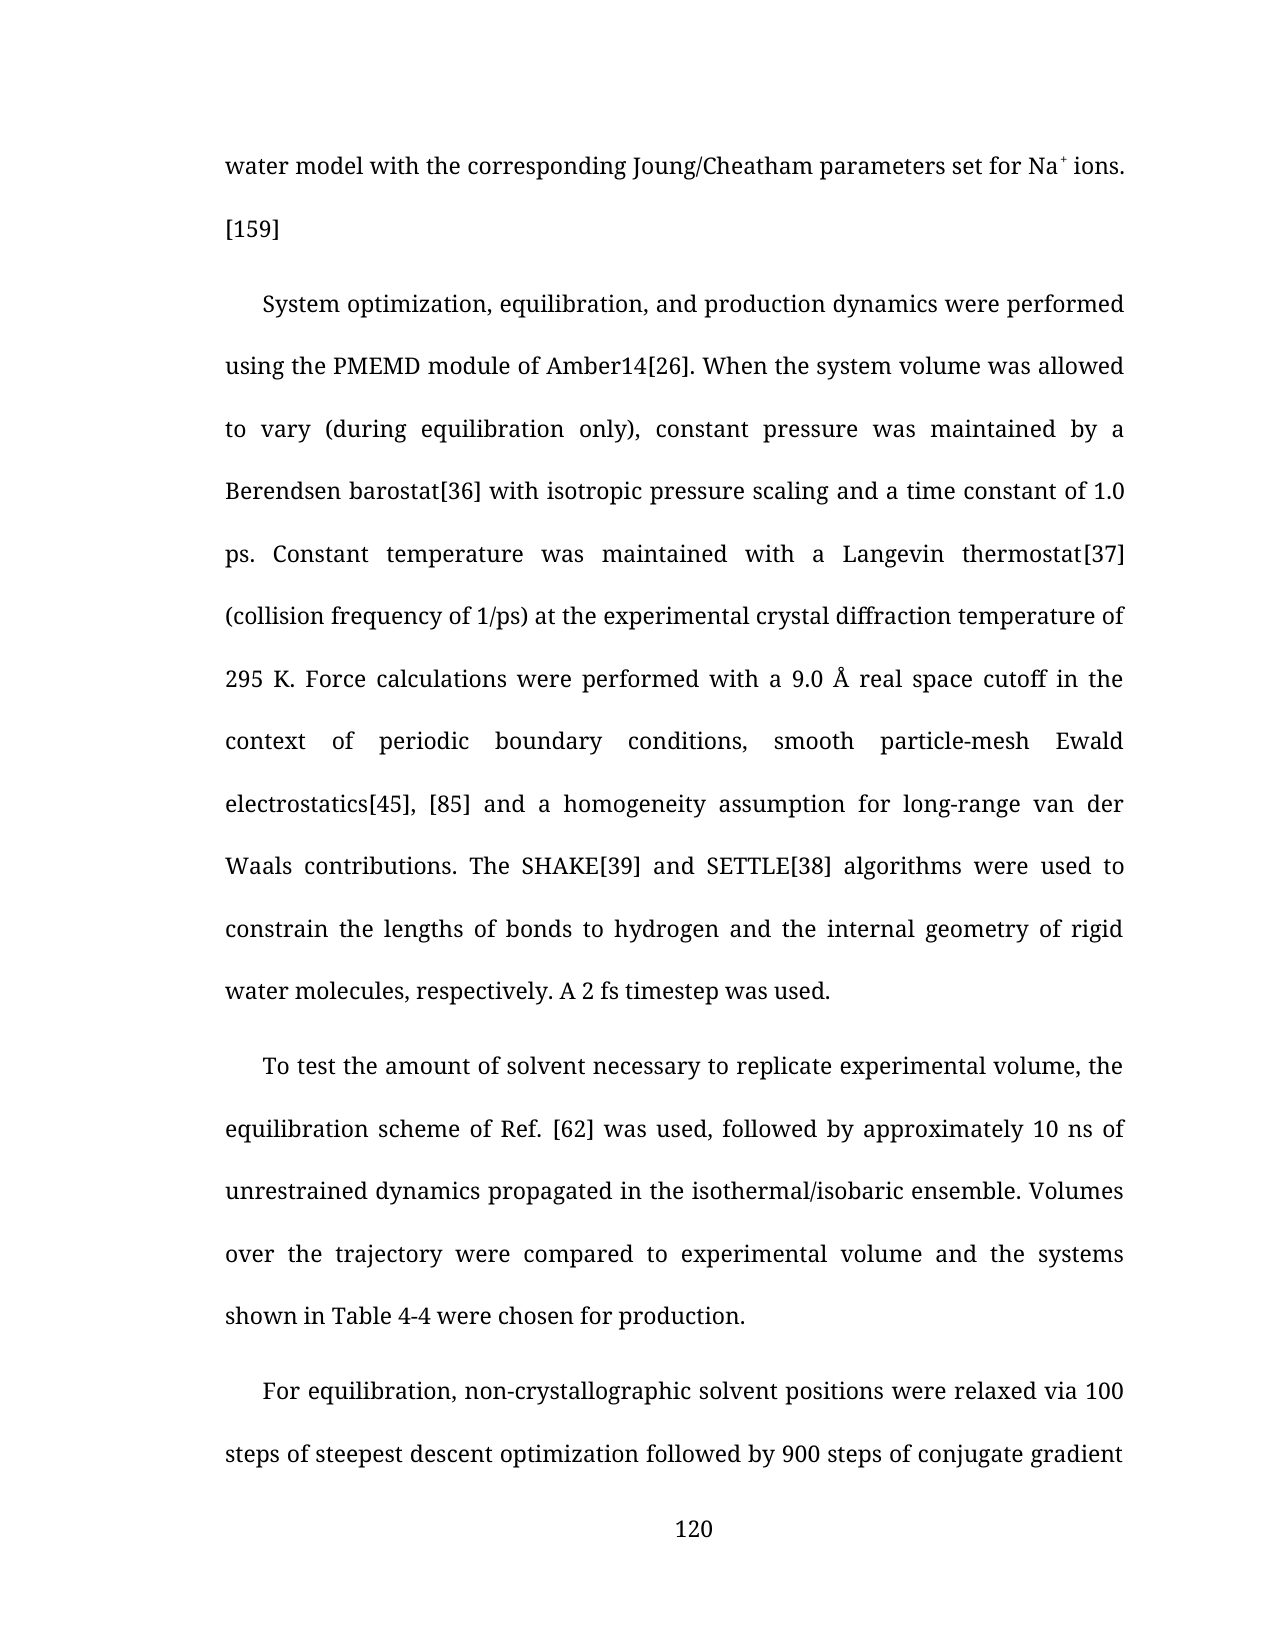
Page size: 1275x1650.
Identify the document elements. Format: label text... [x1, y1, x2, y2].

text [225, 150, 1125, 244]
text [225, 1375, 1125, 1469]
text System optimization, equilibration, and production dynamics were performed using the PMEMD module of Amber14[26]. When the system volume was allowed to vary (during equilibration only), constant pressure was maintained by a Berendsen barostat[36] with isotropic pressure scaling and a time constant of 1.0 ps. Constant temperature was maintained with a Langevin thermostat[37] (collision frequency of 1/ps) at the experimental crystal diffraction temperature of 295 K. Force calculations were performed with a 9.0 Å real space cutoff in the context of periodic boundary conditions, smooth particle-mesh Ewald electrostatics[45], [85] and a homogeneity assumption for long-range van der Waals contributions. The SHAKE[39] and SETTLE[38] algorithms were used to constrain the lengths of bonds to hydrogen and the internal geometry of rigid water molecules, respectively. A 2 fs timestep was used. [225, 287, 1125, 1006]
